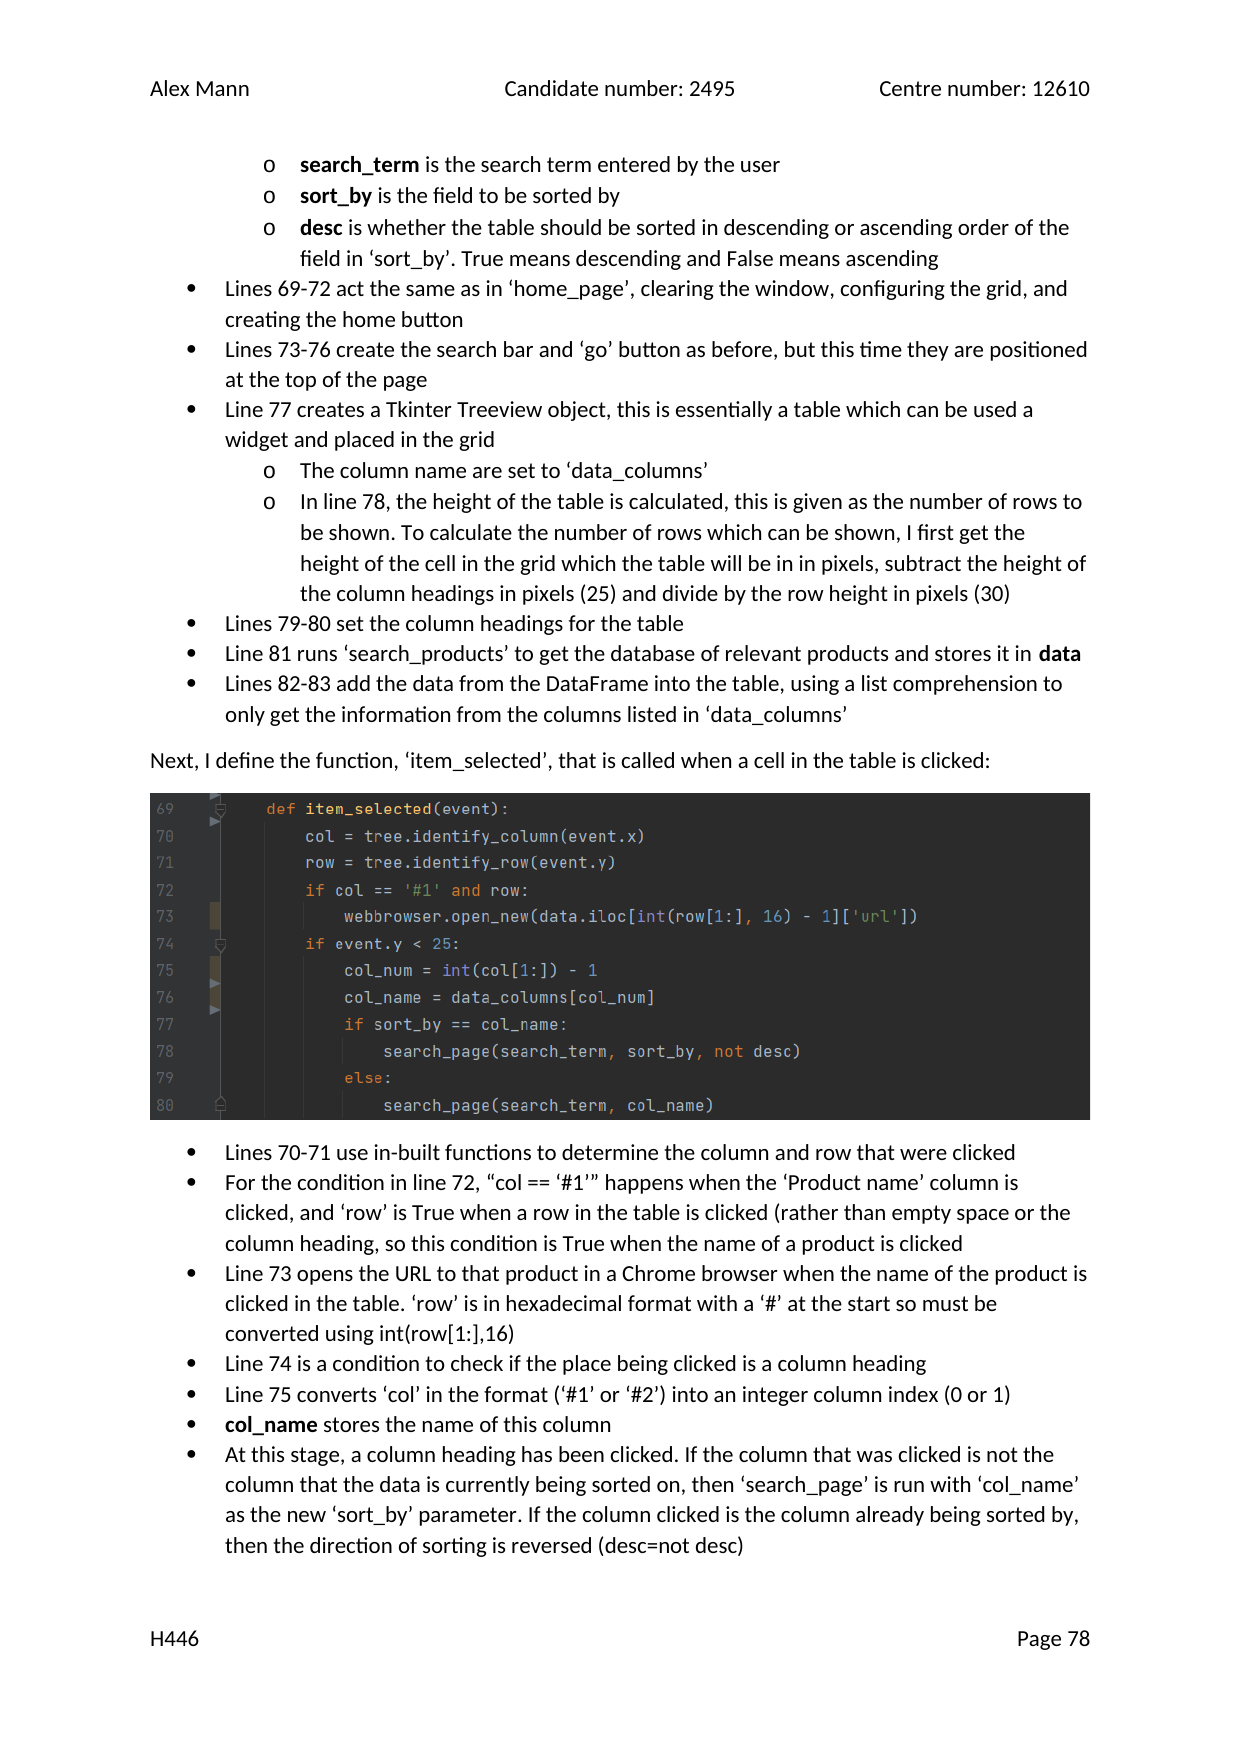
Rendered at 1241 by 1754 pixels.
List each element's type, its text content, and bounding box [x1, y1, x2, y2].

list For the condition in line 72, “col == ‘#1’” happens when the ‘Product name’ column is clicked, and ‘row’ is True when a row in the table is clicked (rather than empty space or the column heading, so this condition is True when the name of a product is clicked [187, 1168, 1090, 1257]
list In line 78, the height of the table is calculated, this is given as the number of rows to be shown. To calculate the number of rows which can be shown, I first get the height of the cell in the grid which the table will be in in pixels, subtract the height of the column headings in pixels (25) and divide by the row height in pixels (30) [262, 487, 1090, 607]
list search_term is the search term entered by the user [262, 150, 1090, 179]
list Lines 82-83 add the data from the DataFrame into the table, using a list comprehension to only get the information from the columns listed in ‘data_columns’ [187, 669, 1090, 728]
list Line 77 creates a Tkinter Treeview object, this is essentially a table which can be used a widget and placed in the grid [187, 395, 1090, 453]
list Line 74 is a condition to check if the place being clicked is a column heading [187, 1349, 1090, 1377]
picture [150, 793, 1091, 1120]
list Lines 69-72 act the same as in ‘home_page’, clearing the window, configuring the grid, and creating the home button [187, 274, 1090, 333]
list Lines 79-80 set the column headings for the table [187, 609, 1090, 637]
list Line 81 runs ‘search_products’ to get the database of relevant products and stores it in data [187, 639, 1090, 667]
list At this stage, a column heading has been clicked. If the column that was clicked is not the column that the data is currently being sorted on, then ‘search_page’ is run with ‘col_name’ as the new ‘sort_by’ parameter. If the column clicked is the column already being sorted by, then the direction of sorting is reversed (desc=not desc) [187, 1440, 1090, 1559]
list Line 73 opens the URL to that product in a Chrome browser when the name of the product is clicked in the table. ‘row’ is in hexadecimal format with a ‘#’ at the start so must be converted using int(row[1:],16) [187, 1259, 1090, 1347]
list Lines 70-71 use in-built functions to determine the column and row that were clicked [187, 1138, 1090, 1166]
list sort_by is the field to be sorted by [262, 181, 1090, 211]
text Next, I define the function, ‘item_selected’, that is called when a cell in the table is clicked: [150, 747, 1090, 775]
list Lines 73-76 create the search bar and ‘go’ button as before, but this time they are positioned at the top of the page [187, 335, 1090, 393]
list The column name are set to ‘data_columns’ [262, 456, 1090, 485]
list col_name stores the name of this column [187, 1410, 1090, 1438]
list Line 75 converts ‘col’ in the format (‘#1’ or ‘#2’) into an integer column index (0 or 1) [187, 1380, 1090, 1408]
list desc is whether the table should be sorted in descending or ascending order of the field in ‘sort_by’. True means descending and False means ascending [262, 213, 1090, 272]
